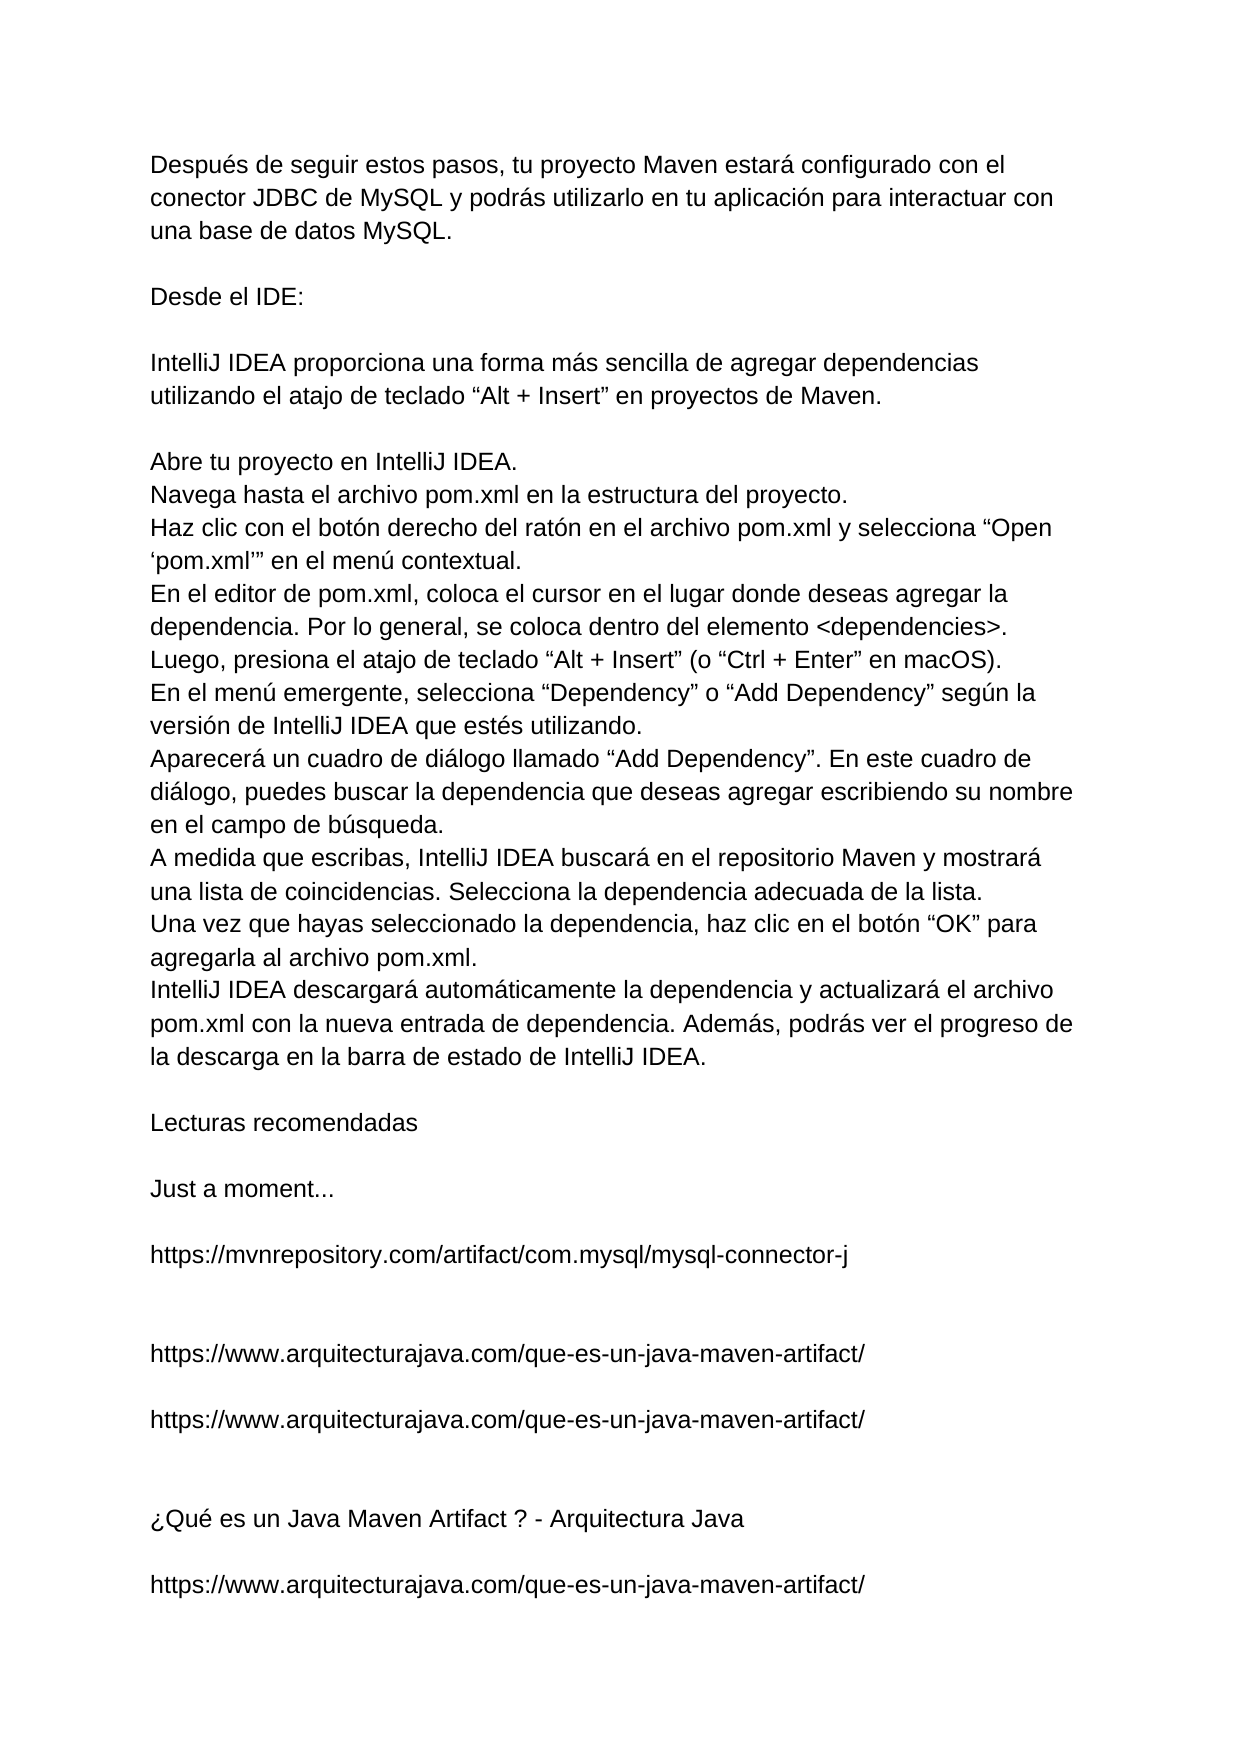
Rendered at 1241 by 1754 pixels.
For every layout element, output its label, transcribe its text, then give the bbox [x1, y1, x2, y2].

text https://www.arquitecturajava.com/que-es-un-java-maven-artifact/ [150, 1405, 1090, 1433]
text Aparecerá un cuadro de diálogo llamado “Add Dependency”. En este cuadro de diálogo, puedes buscar la dependencia que deseas agregar escribiendo su nombre en el campo de búsqueda. [150, 744, 1090, 839]
text https://www.arquitecturajava.com/que-es-un-java-maven-artifact/ [150, 1339, 1090, 1367]
text A medida que escribas, IntelliJ IDEA buscará en el repositorio Maven y mostrará una lista de coincidencias. Selecciona la dependencia adecuada de la lista. [150, 843, 1090, 905]
text Luego, presiona el atajo de teclado “Alt + Insert” (o “Ctrl + Enter” en macOS). [150, 645, 1090, 674]
text Una vez que hayas seleccionado la dependencia, haz clic en el botón “OK” para agregarla al archivo pom.xml. [150, 909, 1090, 971]
text IntelliJ IDEA proporciona una forma más sencilla de agregar dependencias utilizando el atajo de teclado “Alt + Insert” en proyectos de Maven. [150, 348, 1090, 410]
text Haz clic con el botón derecho del ratón en el archivo pom.xml y selecciona “Open ‘pom.xml’” en el menú contextual. [150, 513, 1090, 575]
text Desde el IDE: [150, 282, 1090, 311]
text Abre tu proyecto en IntelliJ IDEA. [150, 447, 1090, 476]
text IntelliJ IDEA descargará automáticamente la dependencia y actualizará el archivo pom.xml con la nueva entrada de dependencia. Además, podrás ver el progreso de la descarga en la barra de estado de IntelliJ IDEA. [150, 976, 1090, 1070]
text ¿Qué es un Java Maven Artifact ? - Arquitectura Java [150, 1504, 1090, 1533]
text Just a moment... [150, 1174, 1090, 1202]
text En el editor de pom.xml, coloca el cursor en el lugar donde deseas agregar la dependencia. Por lo general, se coloca dentro del elemento <dependencies>. [150, 579, 1090, 641]
text Lecturas recomendadas [150, 1108, 1090, 1136]
text En el menú emergente, selecciona “Dependency” o “Add Dependency” según la versión de IntelliJ IDEA que estés utilizando. [150, 678, 1090, 740]
text Navega hasta el archivo pom.xml en la estructura del proyecto. [150, 480, 1090, 509]
text https://www.arquitecturajava.com/que-es-un-java-maven-artifact/ [150, 1570, 1090, 1599]
text https://mvnrepository.com/artifact/com.mysql/mysql-connector-j [150, 1240, 1090, 1268]
text Después de seguir estos pasos, tu proyecto Maven estará configurado con el conector JDBC de MySQL y podrás utilizarlo en tu aplicación para interactuar con una base de datos MySQL. [150, 150, 1090, 245]
